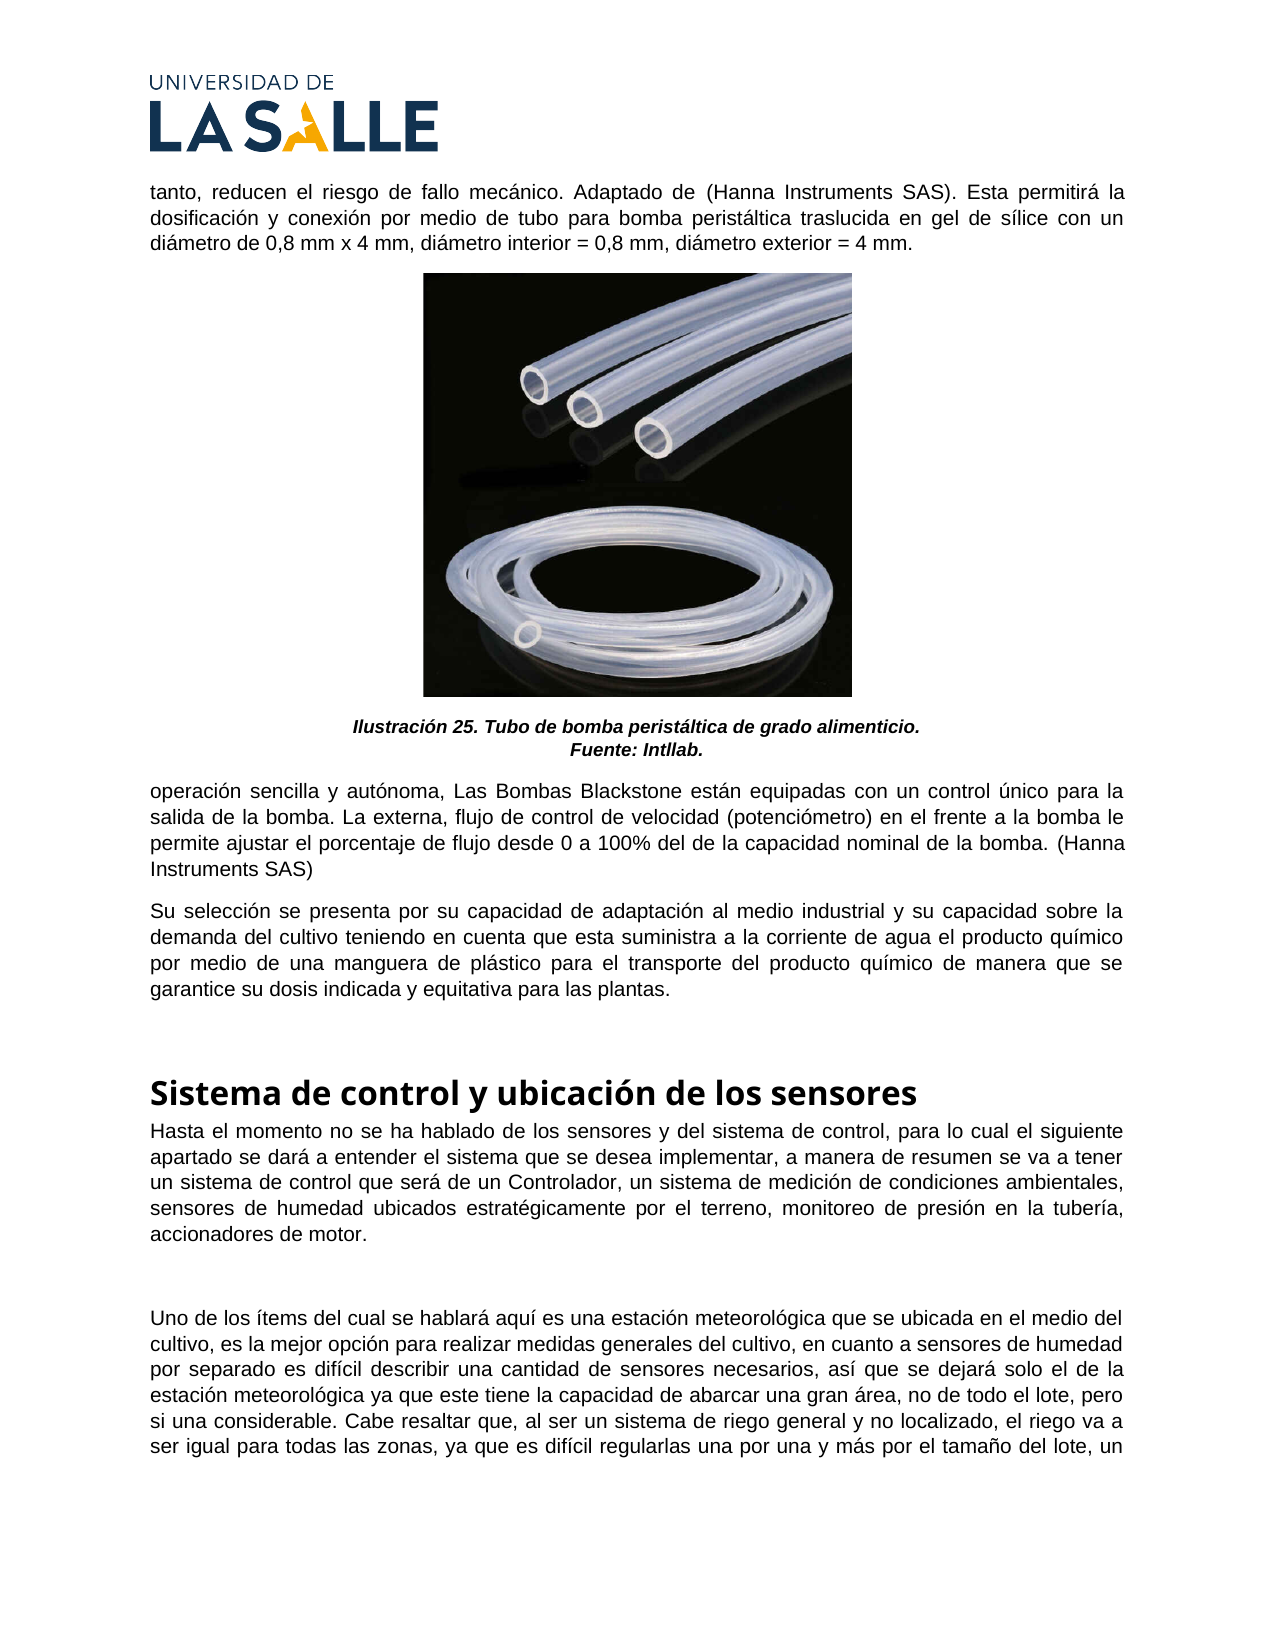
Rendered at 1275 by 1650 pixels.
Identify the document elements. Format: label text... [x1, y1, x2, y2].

picture [150, 75, 438, 152]
text Su selección se presenta por su capacidad de adaptación al medio industrial y su capacidad sobre la demanda del cultivo teniendo en cuenta que esta suministra a la corriente de agua el producto químico por medio de una manguera de plástico para el transporte del producto químico de manera que se garantice su dosis indicada y equitativa para las plantas. [150, 899, 1125, 1001]
picture [423, 273, 852, 697]
text Ilustración 25. Tubo de bomba peristáltica de grado alimenticio. Fuente: Intllab. [150, 716, 1125, 761]
text Hasta el momento no se ha hablado de los sensores y del sistema de control, para lo cual el siguiente apartado se dará a entender el sistema que se desea implementar, a manera de resumen se va a tener un sistema de control que será de un Controlador, un sistema de medición de condiciones ambientales, sensores de humedad ubicados estratégicamente por el terreno, monitoreo de presión en la tubería, accionadores de motor. [150, 1119, 1125, 1245]
text operación sencilla y autónoma, Las Bombas Blackstone están equipadas con un control único para la salida de la bomba. La externa, flujo de control de velocidad (potenciómetro) en el frente a la bomba le permite ajustar el porcentaje de flujo desde 0 a 100% del de la capacidad nominal de la bomba. [150, 779, 1125, 881]
subtitle Sistema de control y ubicación de los sensores [150, 1070, 1125, 1115]
